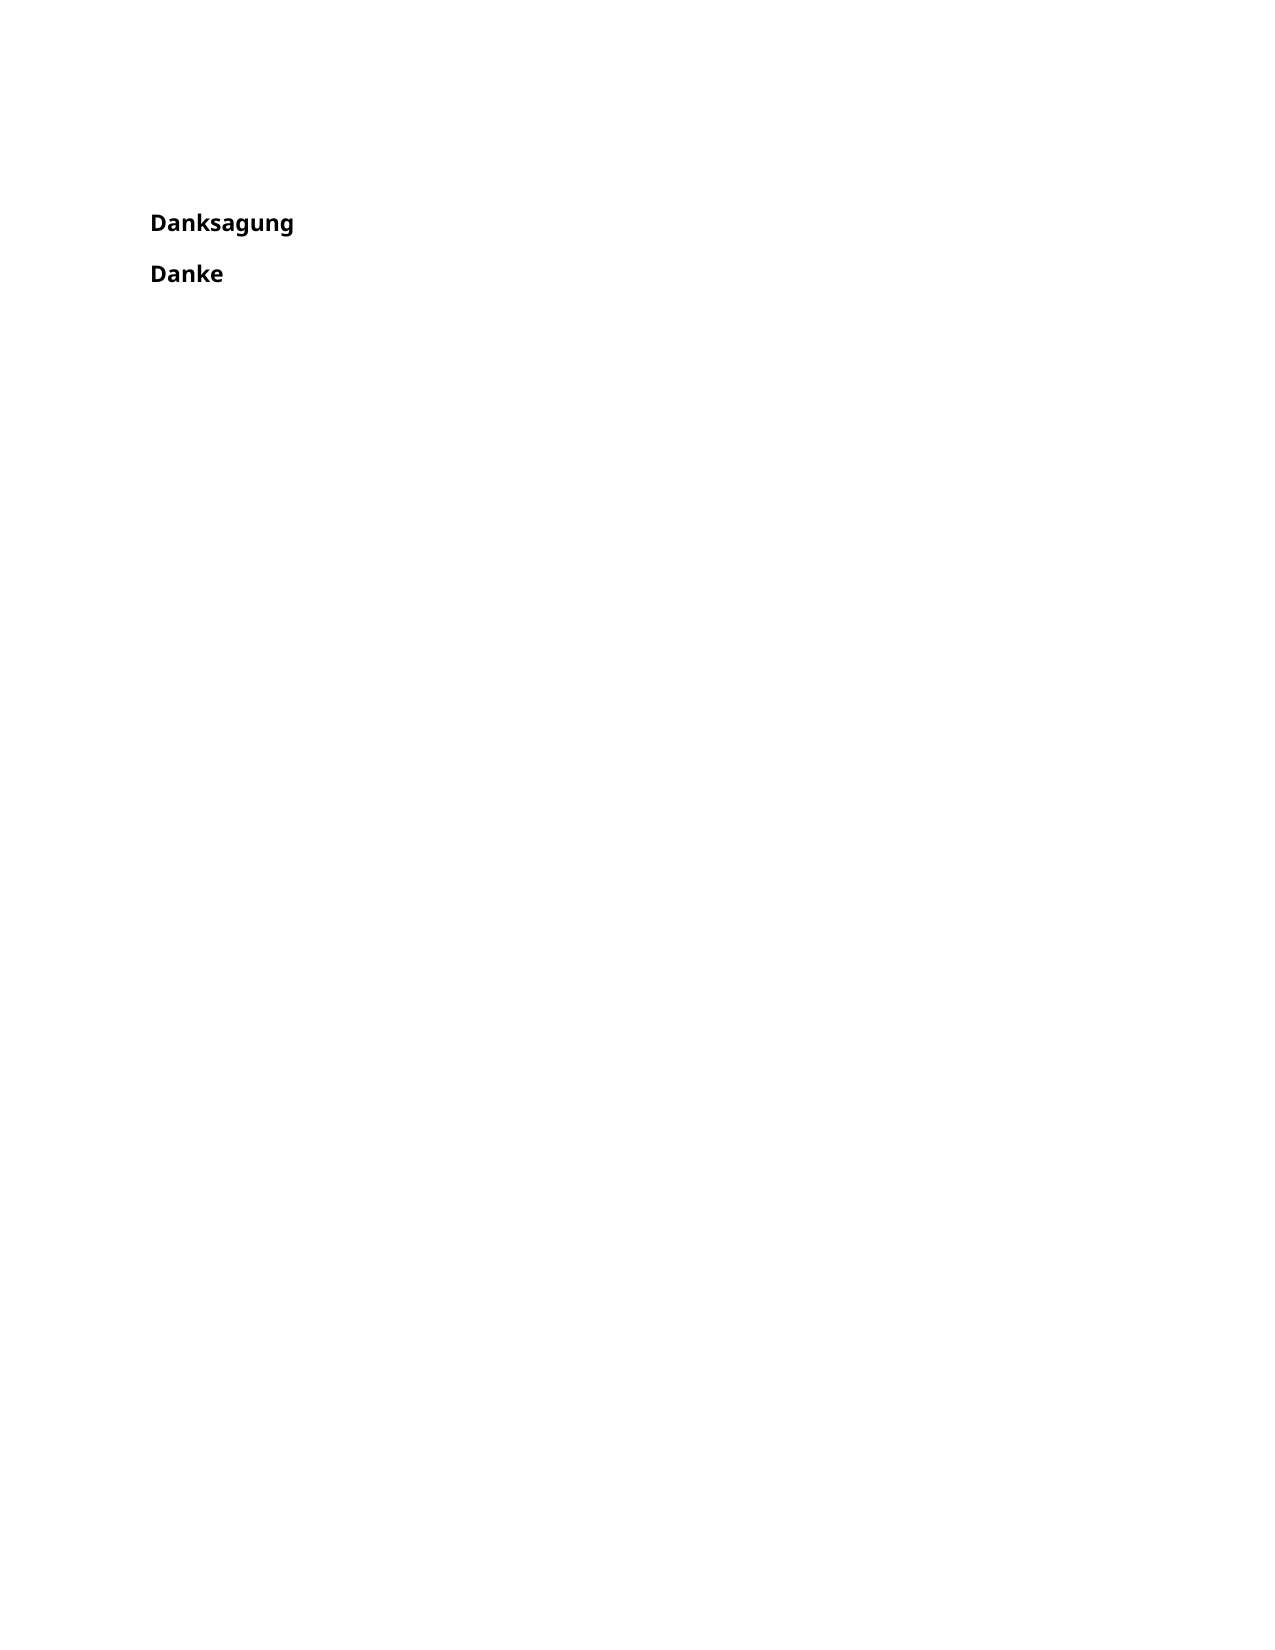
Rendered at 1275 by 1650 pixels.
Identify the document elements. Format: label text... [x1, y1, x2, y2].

text Danke [150, 258, 1125, 289]
text Danksagung [150, 207, 1125, 238]
